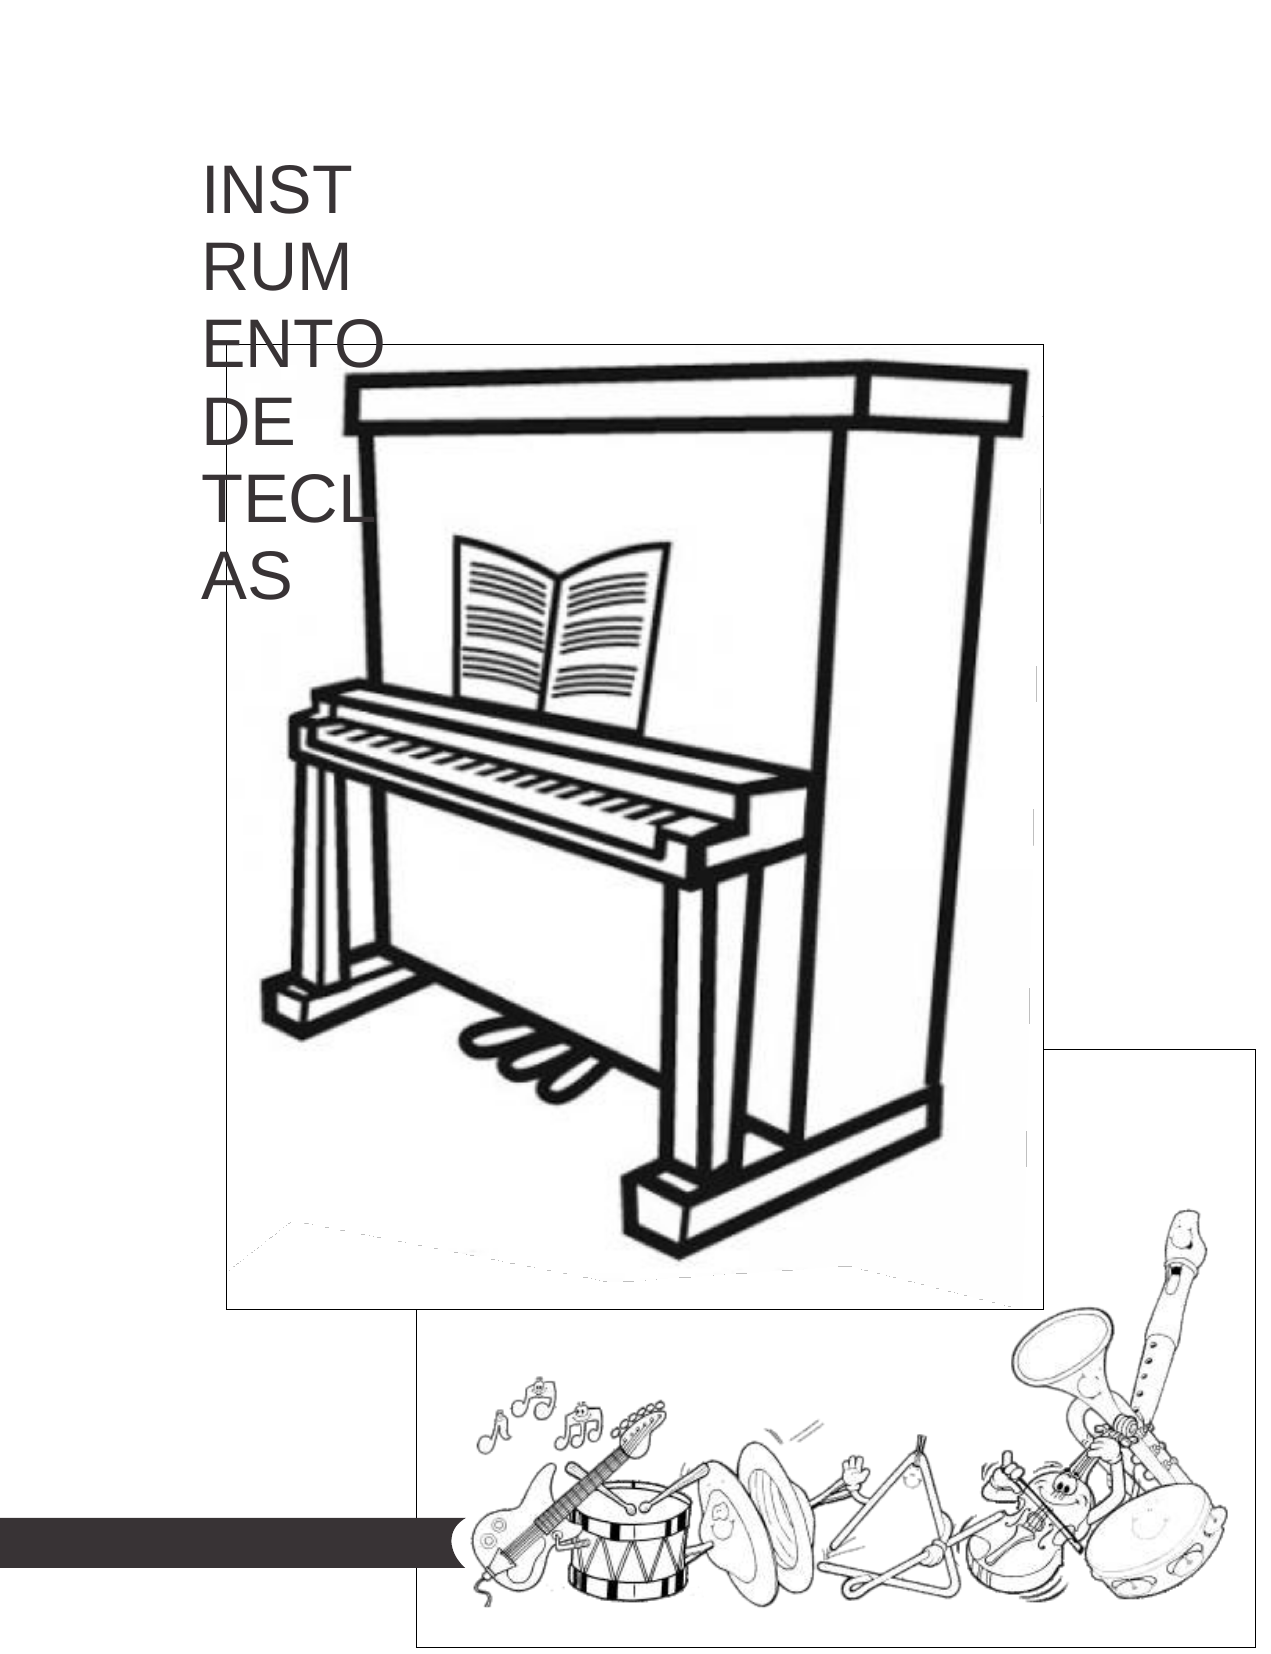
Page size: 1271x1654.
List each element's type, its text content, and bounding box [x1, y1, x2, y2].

text INSTRUMENTO DE TECLAS [201, 150, 396, 612]
picture [417, 1050, 1255, 1647]
picture [227, 345, 1043, 1309]
